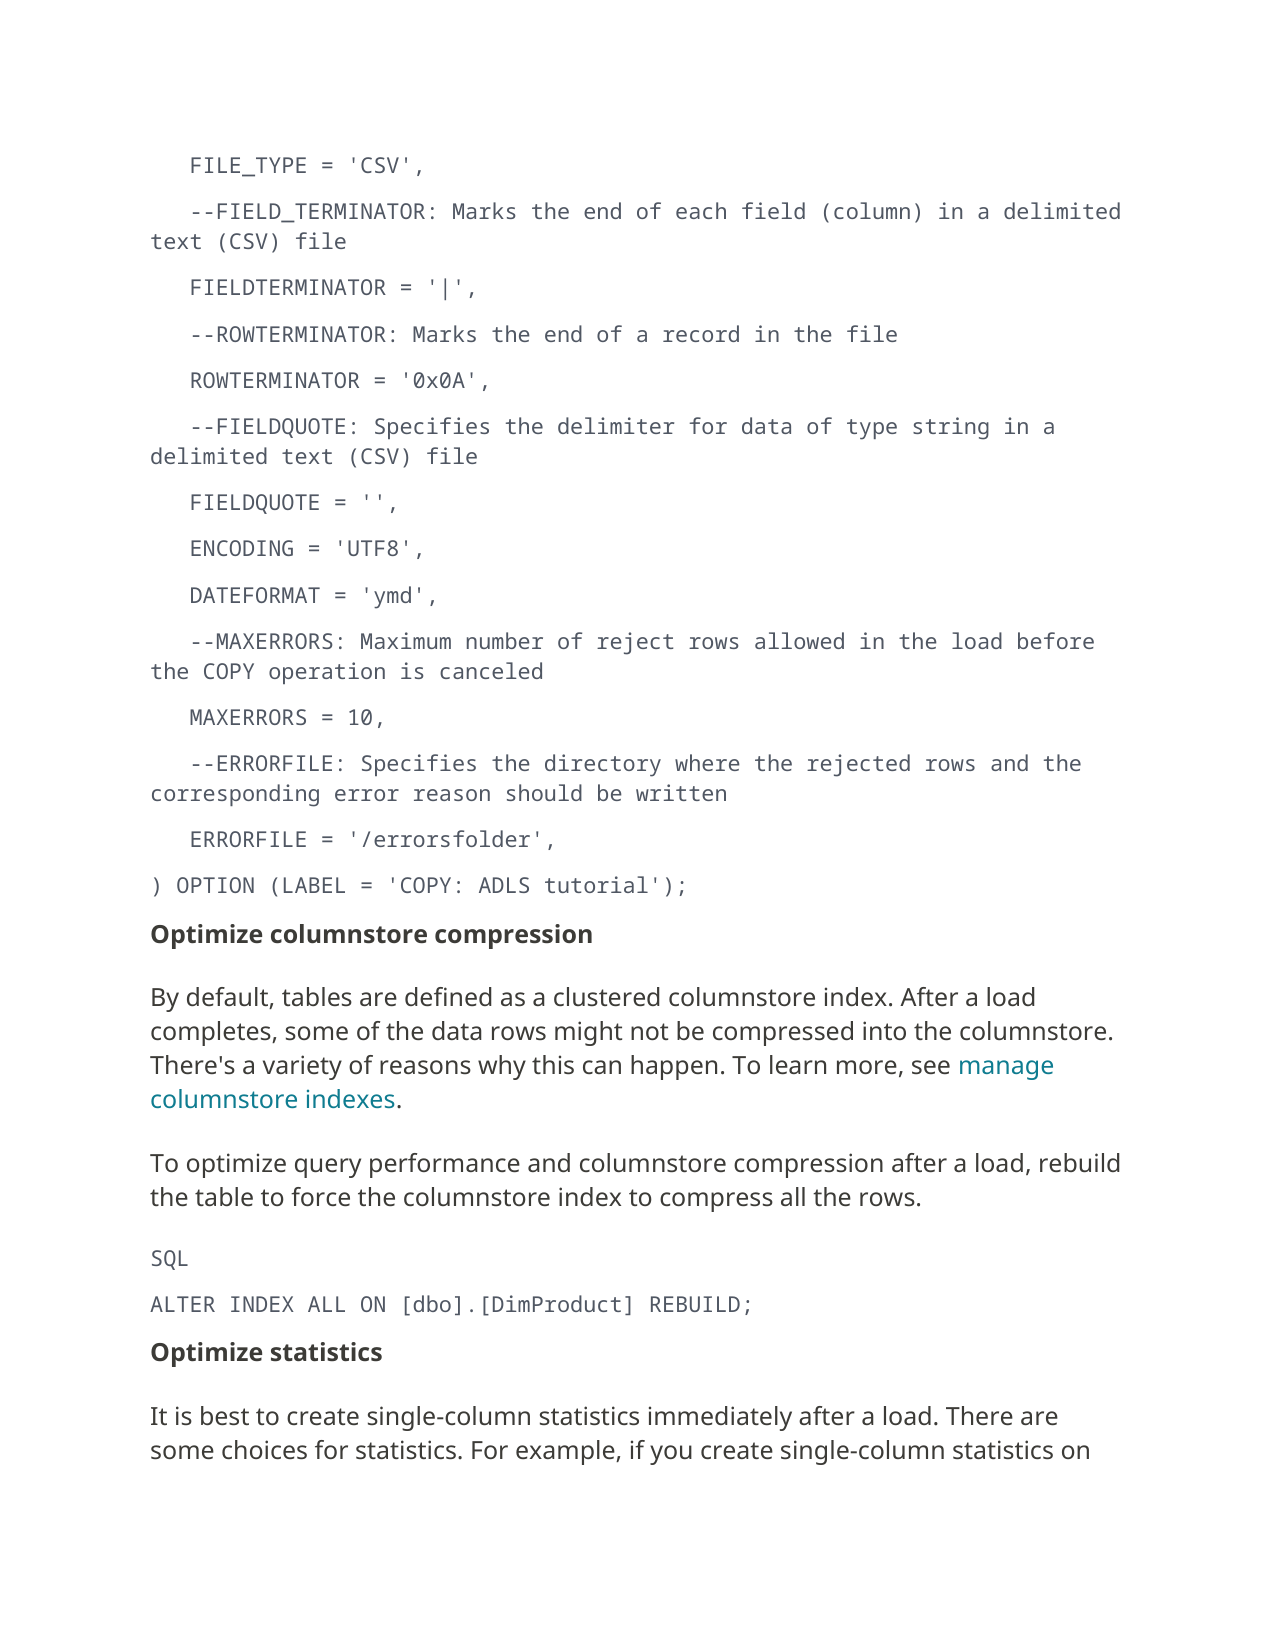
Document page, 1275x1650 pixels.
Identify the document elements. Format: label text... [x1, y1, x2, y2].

text ENCODING = 'UTF8', [150, 533, 1125, 563]
text ROWTERMINATOR = '0x0A', [150, 365, 1125, 394]
text --FIELD_TERMINATOR: Marks the end of each field (column) in a delimited text (CSV) file [150, 196, 1125, 256]
text FIELDQUOTE = '', [150, 487, 1125, 517]
text ) OPTION (LABEL = 'COPY: ADLS tutorial'); [150, 870, 1125, 900]
text Optimize columnstore compression [150, 917, 1125, 951]
text MAXERRORS = 10, [150, 702, 1125, 732]
text Optimize statistics [150, 1335, 1125, 1369]
text --FIELDQUOTE: Specifies the delimiter for data of type string in a delimited text (CSV) file [150, 411, 1125, 471]
text --ERRORFILE: Specifies the directory where the rejected rows and the corresponding error reason should be written [150, 748, 1125, 808]
text By default, tables are defined as a clustered columnstore index. After a load completes, some of the data rows might not be compressed into the columnstore. There's a variety of reasons why this can happen. To learn more, see manage columnstore indexes. [150, 980, 1125, 1116]
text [150, 1398, 1125, 1466]
text ERRORFILE = '/errorsfolder', [150, 824, 1125, 854]
text SQL [150, 1243, 1125, 1272]
text DATEFORMAT = 'ymd', [150, 579, 1125, 609]
text --MAXERRORS: Maximum number of reject rows allowed in the load before the COPY operation is canceled [150, 626, 1125, 685]
text ALTER INDEX ALL ON [dbo].[DimProduct] REBUILD; [150, 1289, 1125, 1319]
text FILE_TYPE = 'CSV', [150, 150, 1125, 180]
text To optimize query performance and columnstore compression after a load, rebuild the table to force the columnstore index to compress all the rows. [150, 1145, 1125, 1213]
text --ROWTERMINATOR: Marks the end of a record in the file [150, 318, 1125, 348]
text FIELDTERMINATOR = '|', [150, 272, 1125, 302]
